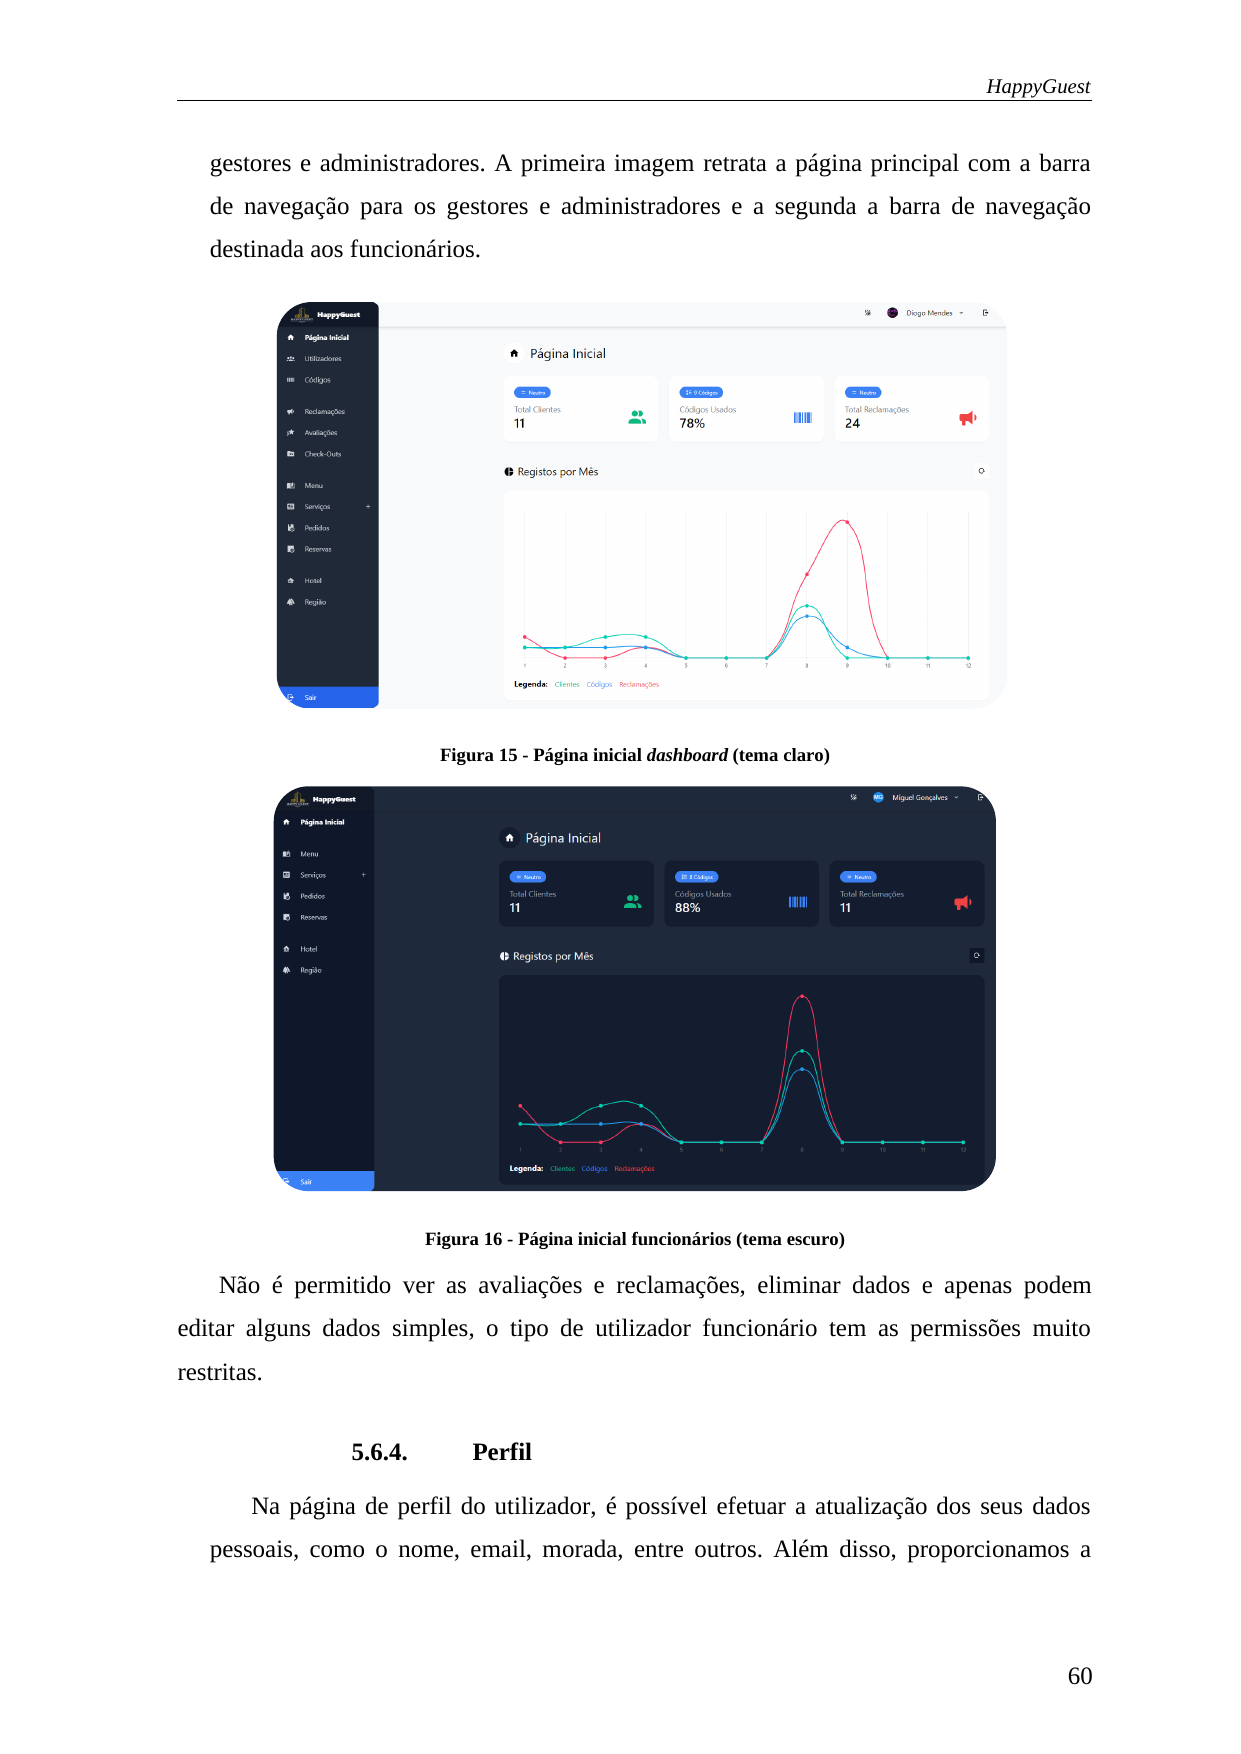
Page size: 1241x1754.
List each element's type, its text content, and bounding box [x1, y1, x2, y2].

text Figura 16 - Página inicial funcionários (tema escuro) [177, 1228, 1092, 1249]
text Figura 15 - Página inicial dashboard (tema claro) [177, 744, 1092, 766]
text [209, 1491, 1092, 1563]
text Não é permitido ver as avaliações e reclamações, eliminar dados e apenas podem editar alguns dados simples, o tipo de utilizador funcionário tem as permissões muito restritas. [177, 1270, 1092, 1385]
subtitle Perfil [310, 1437, 1092, 1466]
picture [273, 786, 996, 1192]
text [209, 148, 1092, 263]
picture [276, 302, 1008, 709]
